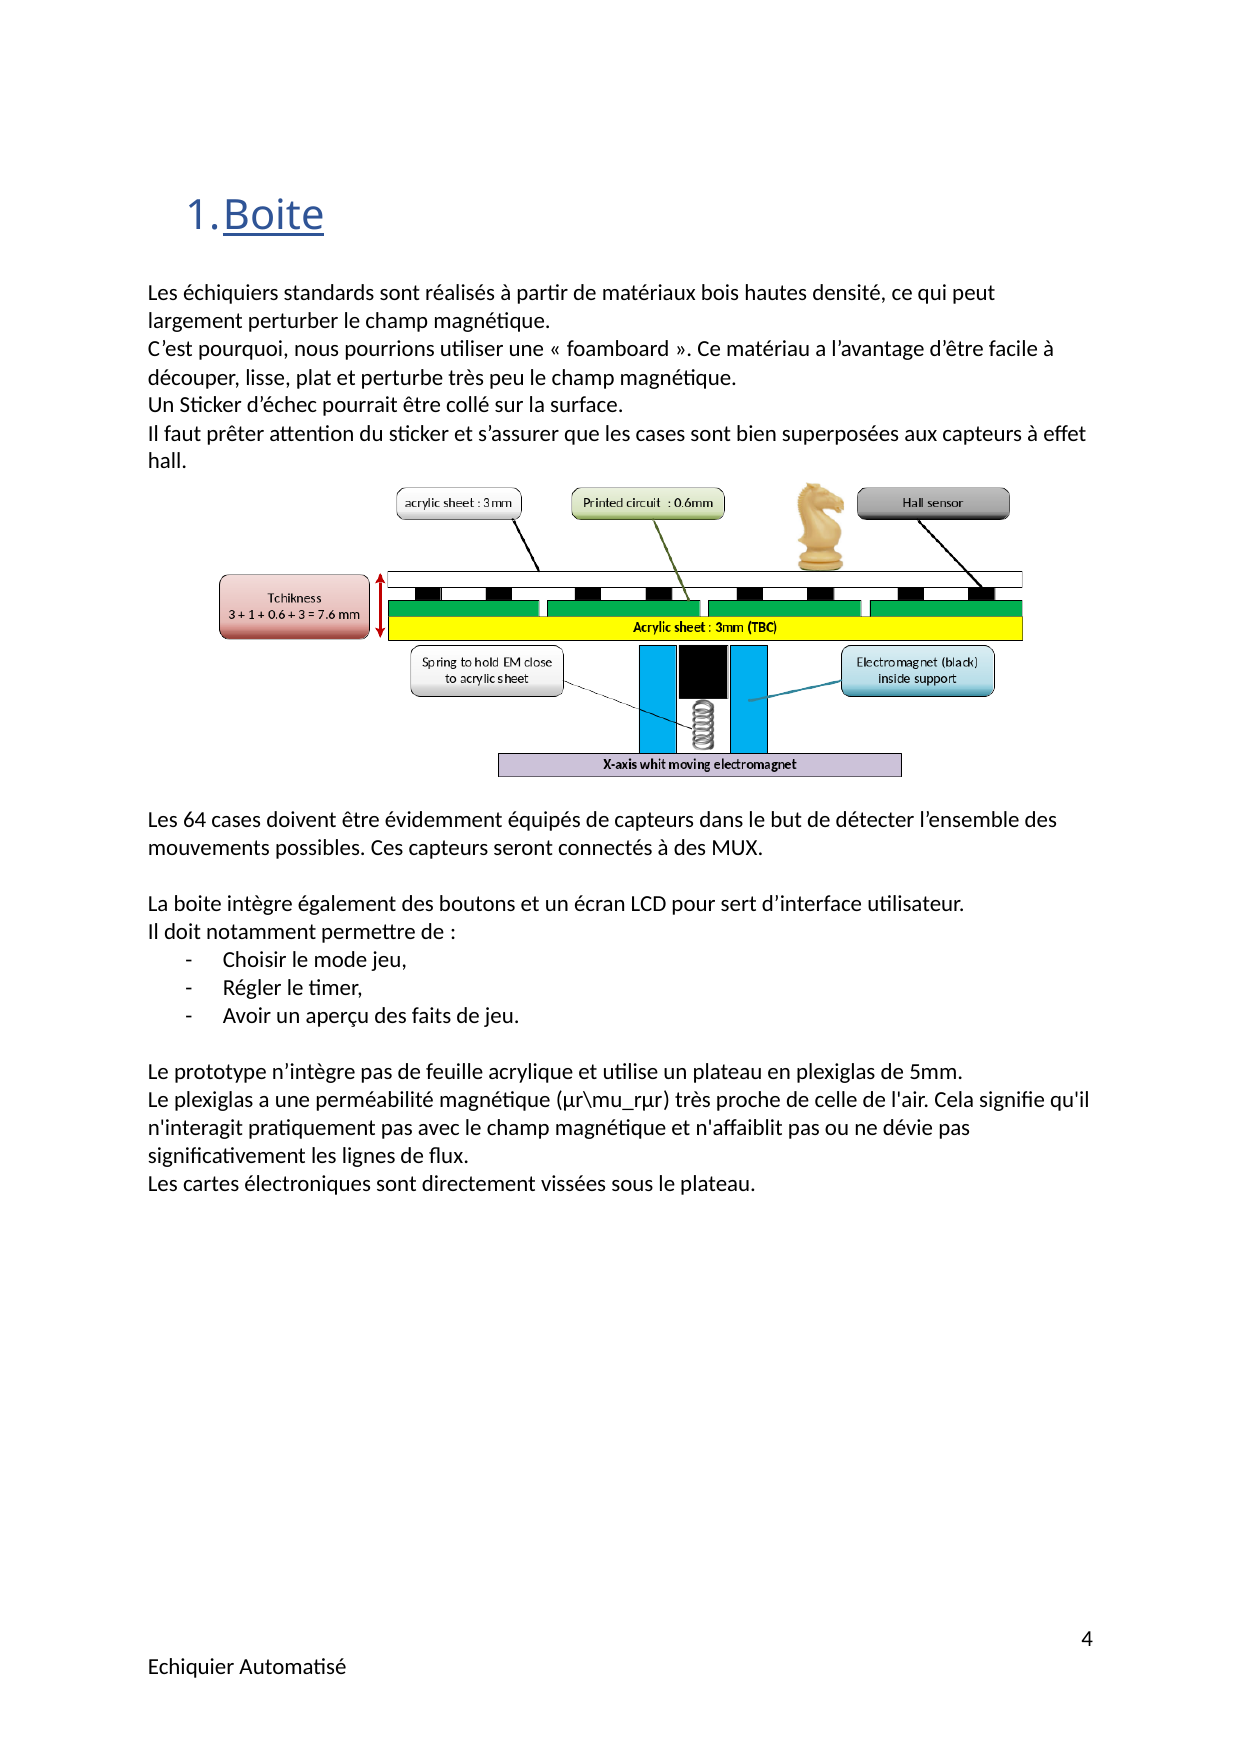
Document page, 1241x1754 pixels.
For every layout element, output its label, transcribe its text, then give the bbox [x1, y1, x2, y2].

text Les 64 cases doivent être évidemment équipés de capteurs dans le but de détecter l’ensemble des mouvements possibles. Ces capteurs seront connectés à des MUX. [148, 805, 1093, 861]
text Un Sticker d’échec pourrait être collé sur la surface. [148, 391, 1093, 419]
text Le prototype n’intègre pas de feuille acrylique et utilise un plateau en plexiglas de 5mm. [148, 1057, 1093, 1085]
list Avoir un aperçu des faits de jeu. [185, 1001, 1093, 1029]
text Les échiquiers standards sont réalisés à partir de matériaux bois hautes densité, ce qui peut largement perturber le champ magnétique. [148, 278, 1093, 334]
text La boite intègre également des boutons et un écran LCD pour sert d’interface utilisateur. [148, 889, 1093, 917]
list Choisir le mode jeu, [185, 945, 1093, 973]
text Il doit notamment permettre de : [148, 917, 1093, 945]
text C’est pourquoi, nous pourrions utiliser une « foamboard ». Ce matériau a l’avantage d’être facile à découper, lisse, plat et perturbe très peu le champ magnétique. [148, 334, 1093, 391]
list Régler le timer, [185, 973, 1093, 1001]
text Le plexiglas a une perméabilité magnétique (μr\mu_rμr​) très proche de celle de l'air. Cela signifie qu'il n'interagit pratiquement pas avec le champ magnétique et n'affaiblit pas ou ne dévie pas significativement les lignes de flux. [148, 1085, 1093, 1169]
text Les cartes électroniques sont directement vissées sous le plateau. [148, 1169, 1093, 1197]
subtitle Boite [185, 185, 1093, 242]
text Il faut prêter attention du sticker et s’assurer que les cases sont bien superposées aux capteurs à effet hall. [148, 419, 1093, 475]
